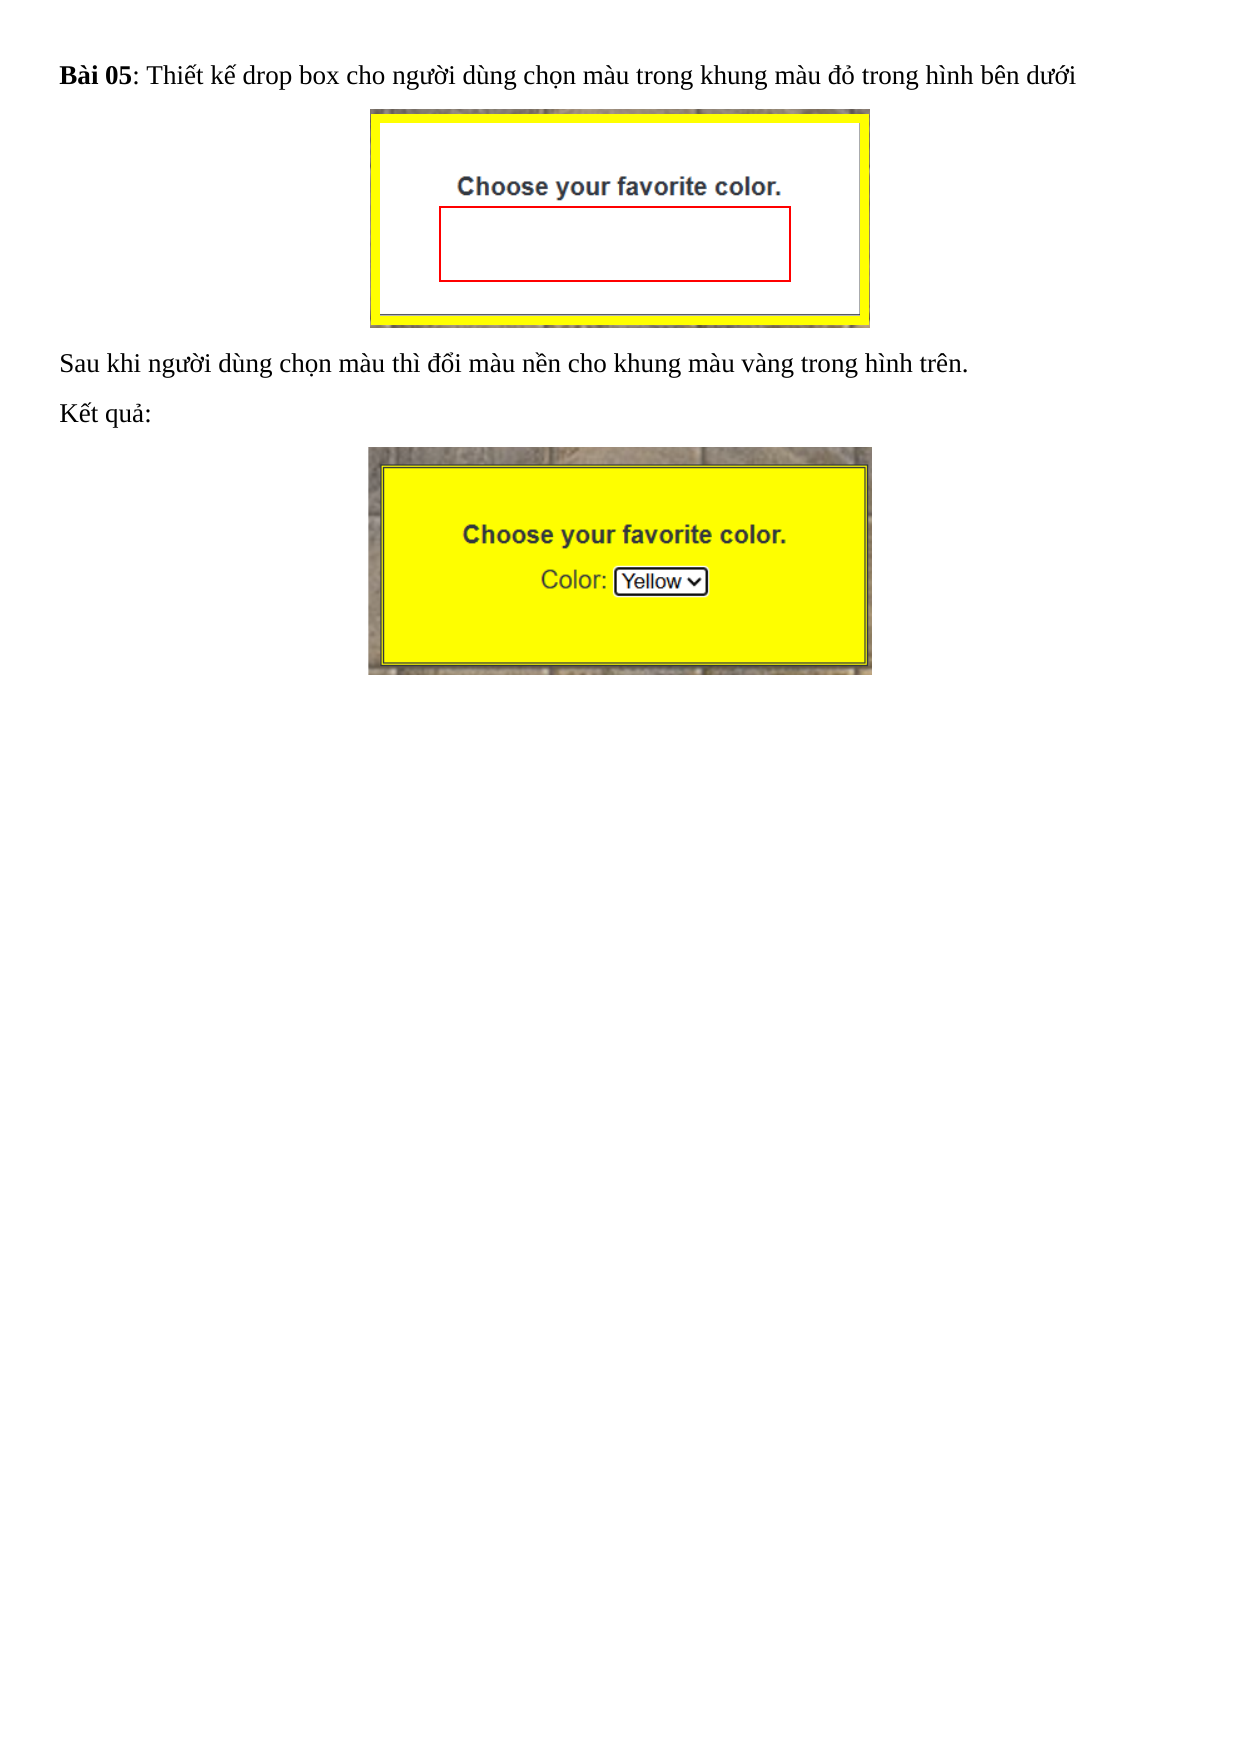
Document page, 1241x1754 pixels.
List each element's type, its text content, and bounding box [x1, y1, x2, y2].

text Kết quả: [59, 397, 1181, 428]
picture [368, 447, 872, 675]
text Bài 05: Thiết kế drop box cho người dùng chọn màu trong khung màu đỏ trong hình bên dưới [59, 59, 1181, 90]
text Sau khi người dùng chọn màu thì đổi màu nền cho khung màu vàng trong hình trên. [59, 347, 1181, 378]
picture [370, 109, 870, 328]
